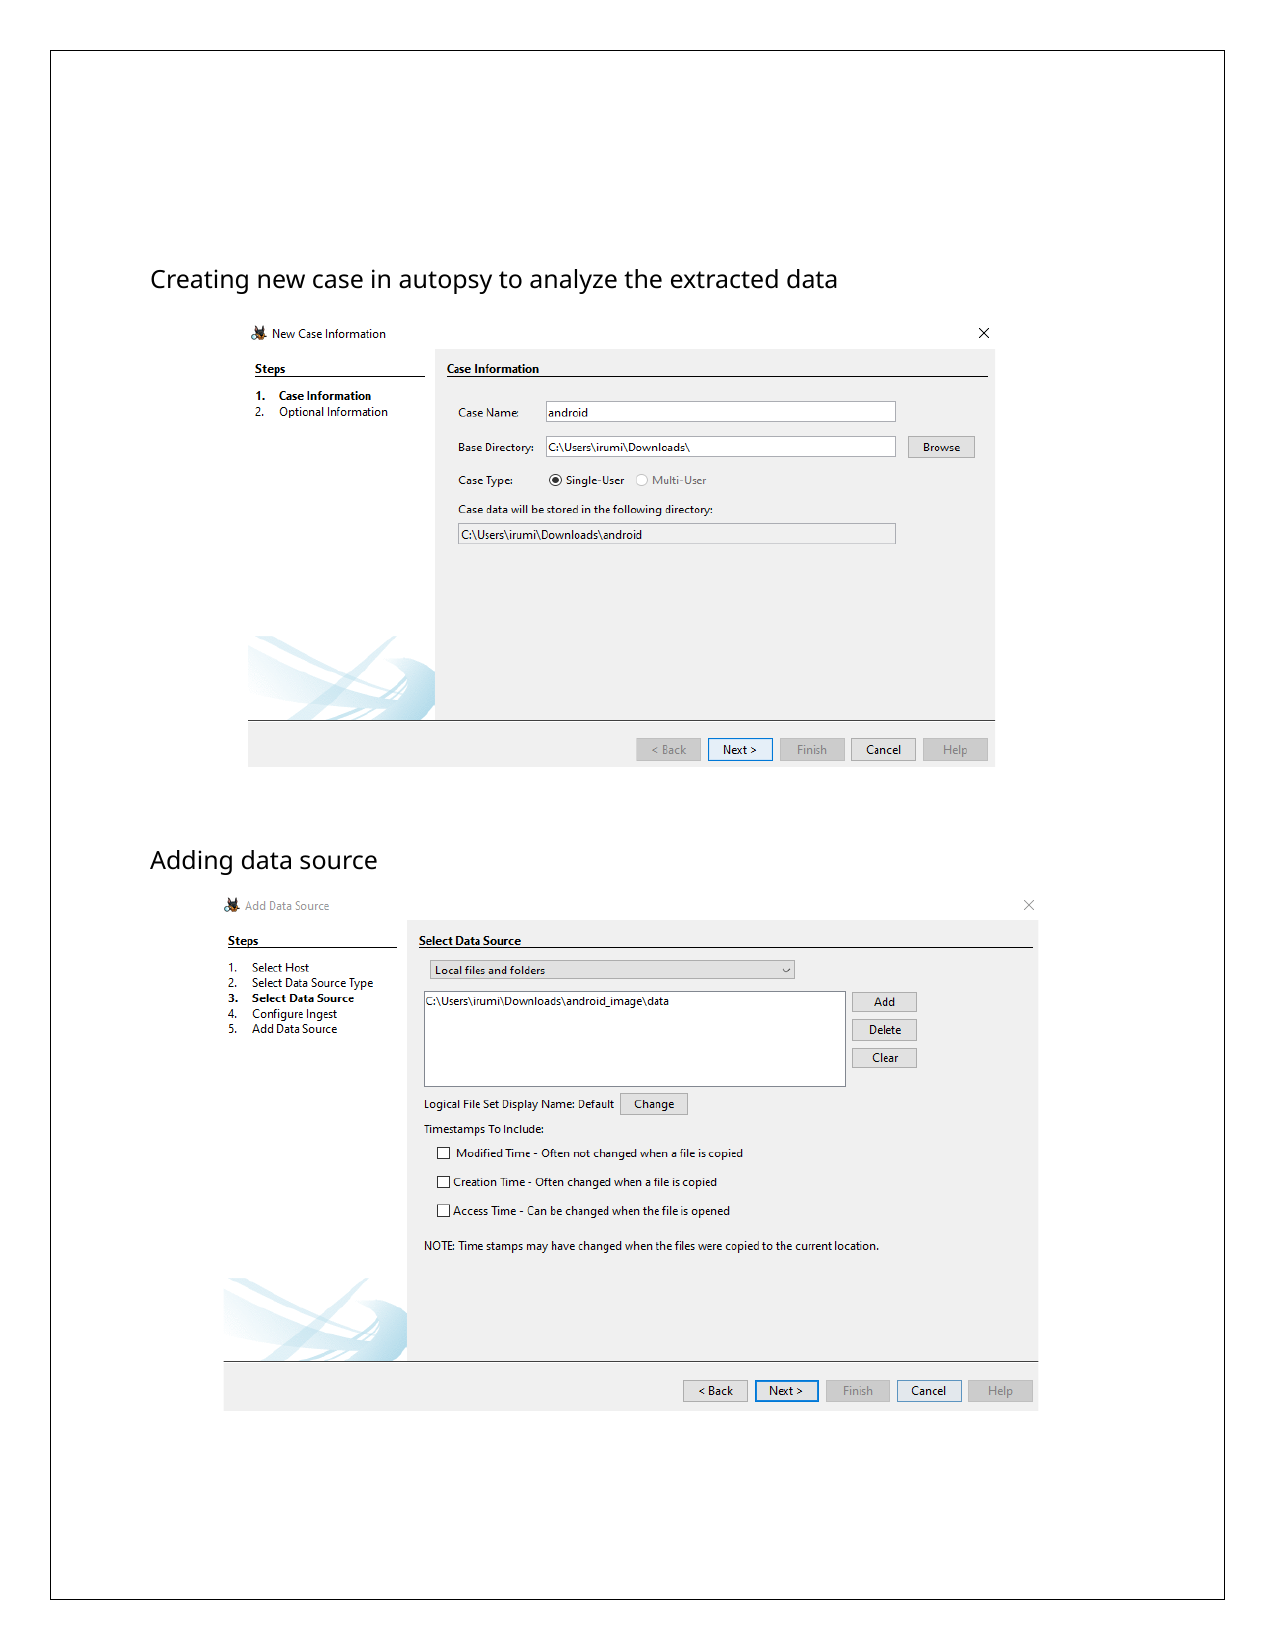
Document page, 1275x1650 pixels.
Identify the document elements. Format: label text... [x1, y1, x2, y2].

text Creating new case in autopsy to analyze the extracted data [150, 262, 1125, 296]
picture [248, 321, 996, 767]
text Adding data source [150, 842, 1125, 876]
picture [223, 894, 1039, 1411]
